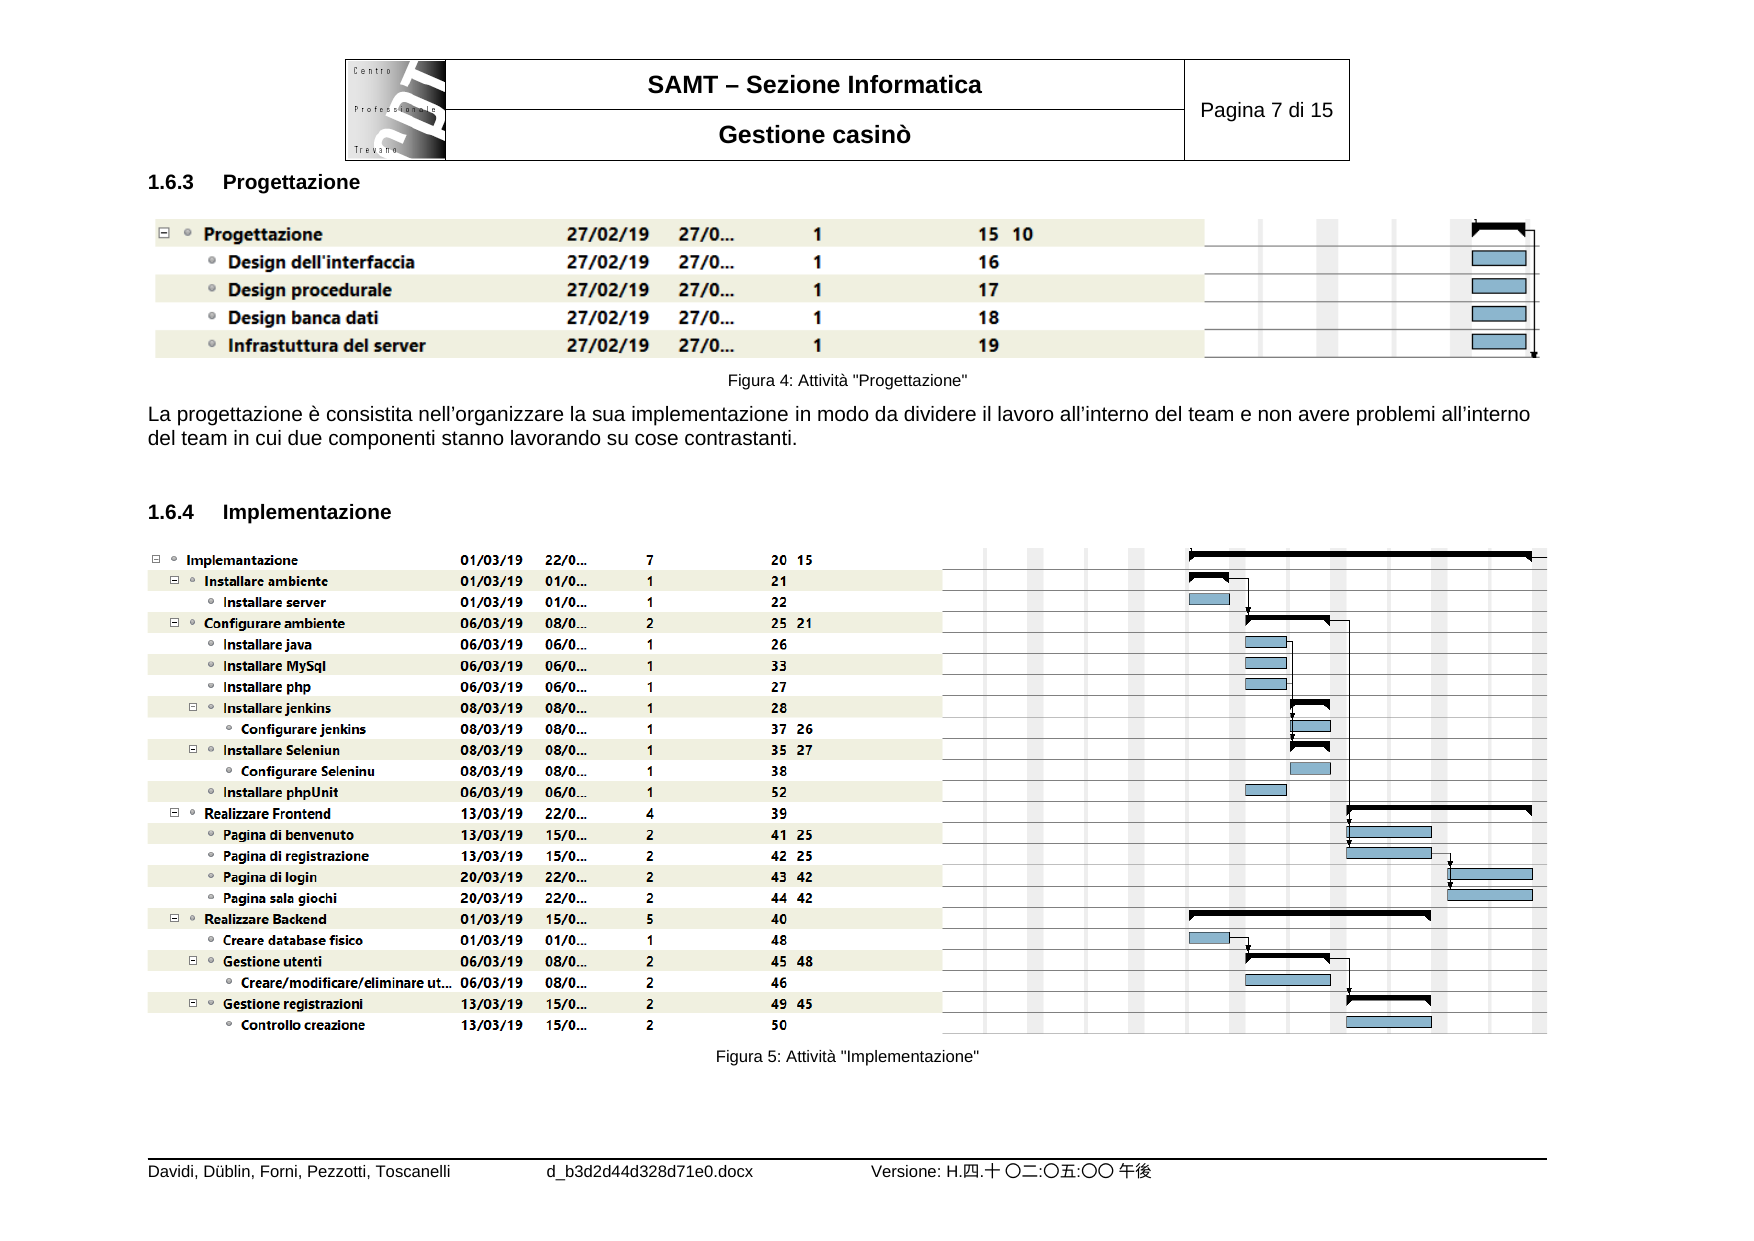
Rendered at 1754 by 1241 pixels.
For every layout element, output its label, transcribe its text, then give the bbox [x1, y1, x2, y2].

picture [346, 60, 445, 159]
picture [155, 219, 1540, 358]
subtitle Progettazione [148, 170, 1547, 194]
subtitle Implementazione [148, 500, 1547, 524]
text La progettazione è consistita nell’organizzare la sua implementazione in modo da dividere il lavoro all’interno del team e non avere problemi all’interno del team in cui due componenti stanno lavorando su cose contrastanti. [148, 402, 1547, 450]
picture [147, 548, 1548, 1034]
